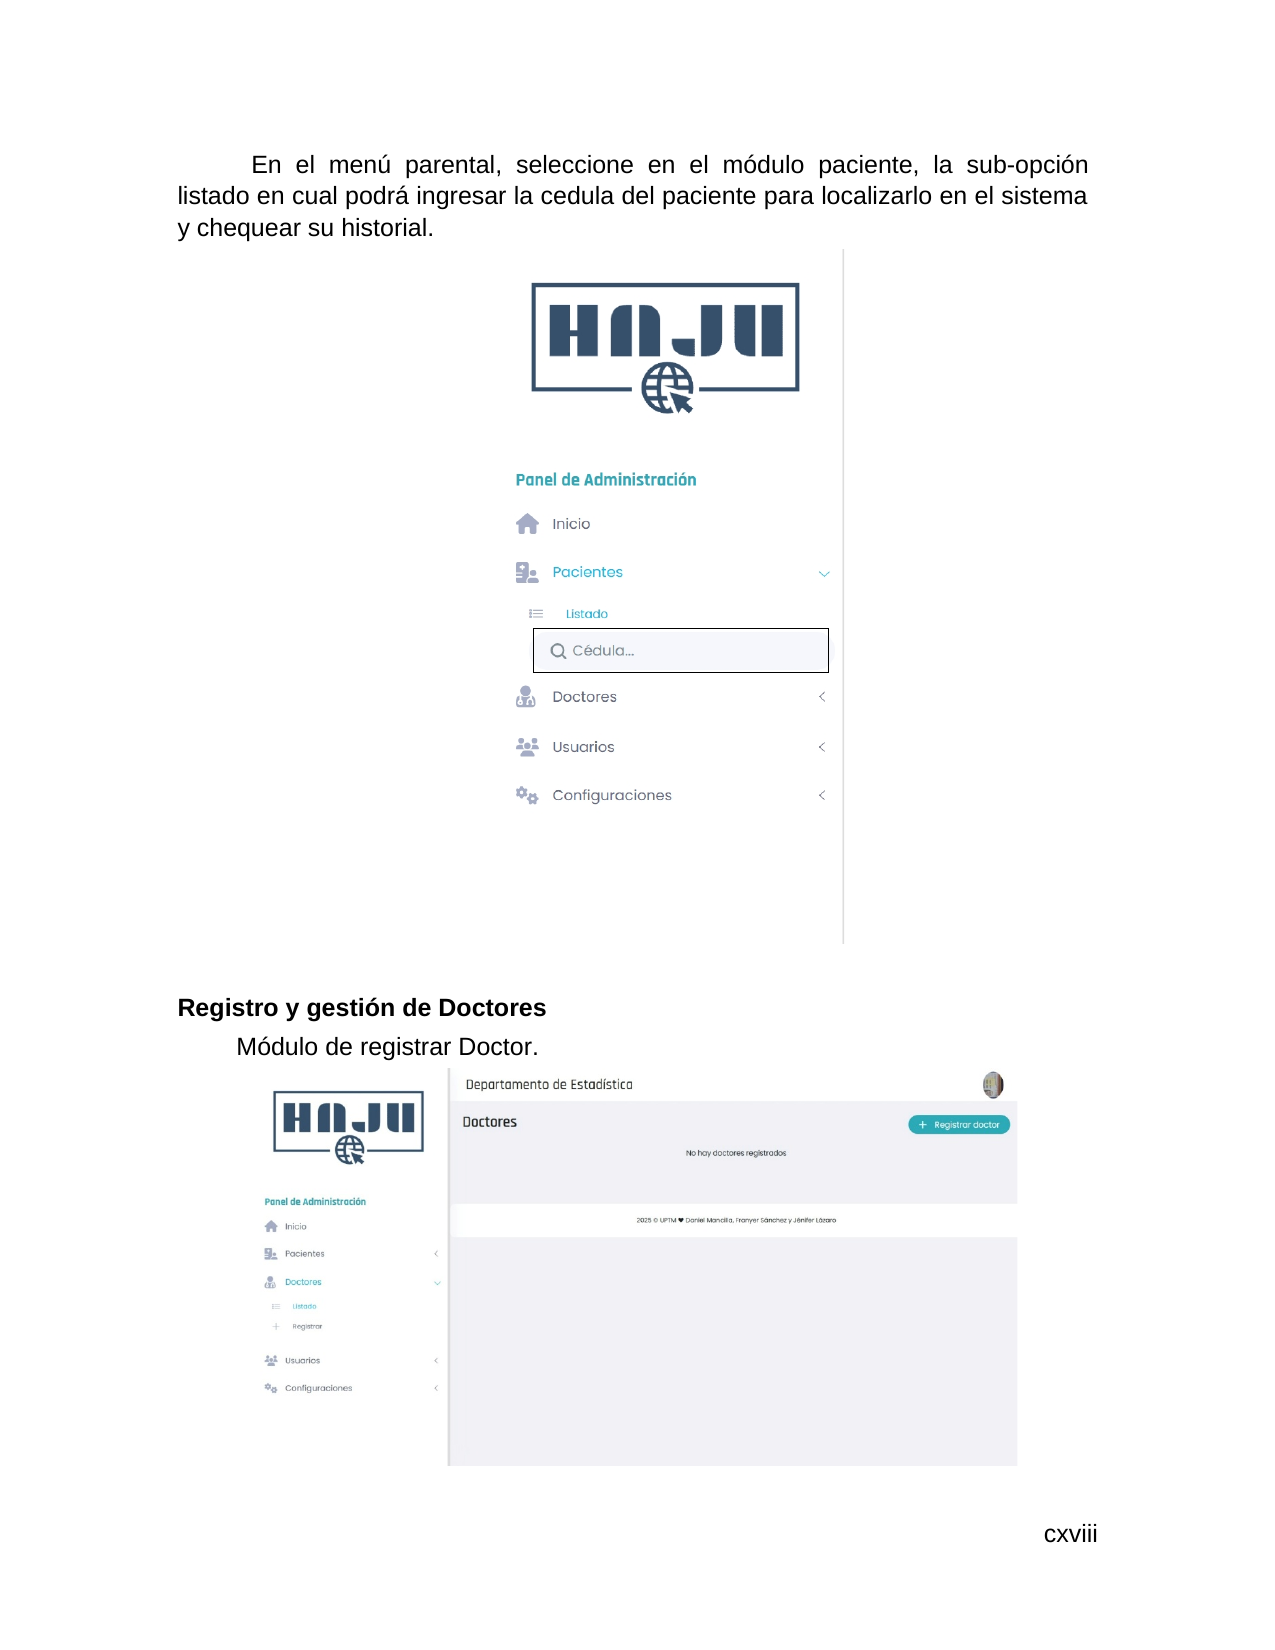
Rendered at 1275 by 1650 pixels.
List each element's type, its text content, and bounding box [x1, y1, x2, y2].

picture [250, 1068, 1018, 1466]
text Registro y gestión de Doctores [177, 990, 1090, 1022]
text En el menú parental, seleccione en el módulo paciente, la sub-opción listado en cual podrá ingresar la cedula del paciente para localizarlo en el sistema y chequear su historial. [177, 148, 1090, 241]
text Módulo de registrar Doctor. [177, 1029, 1090, 1061]
picture [496, 249, 845, 944]
